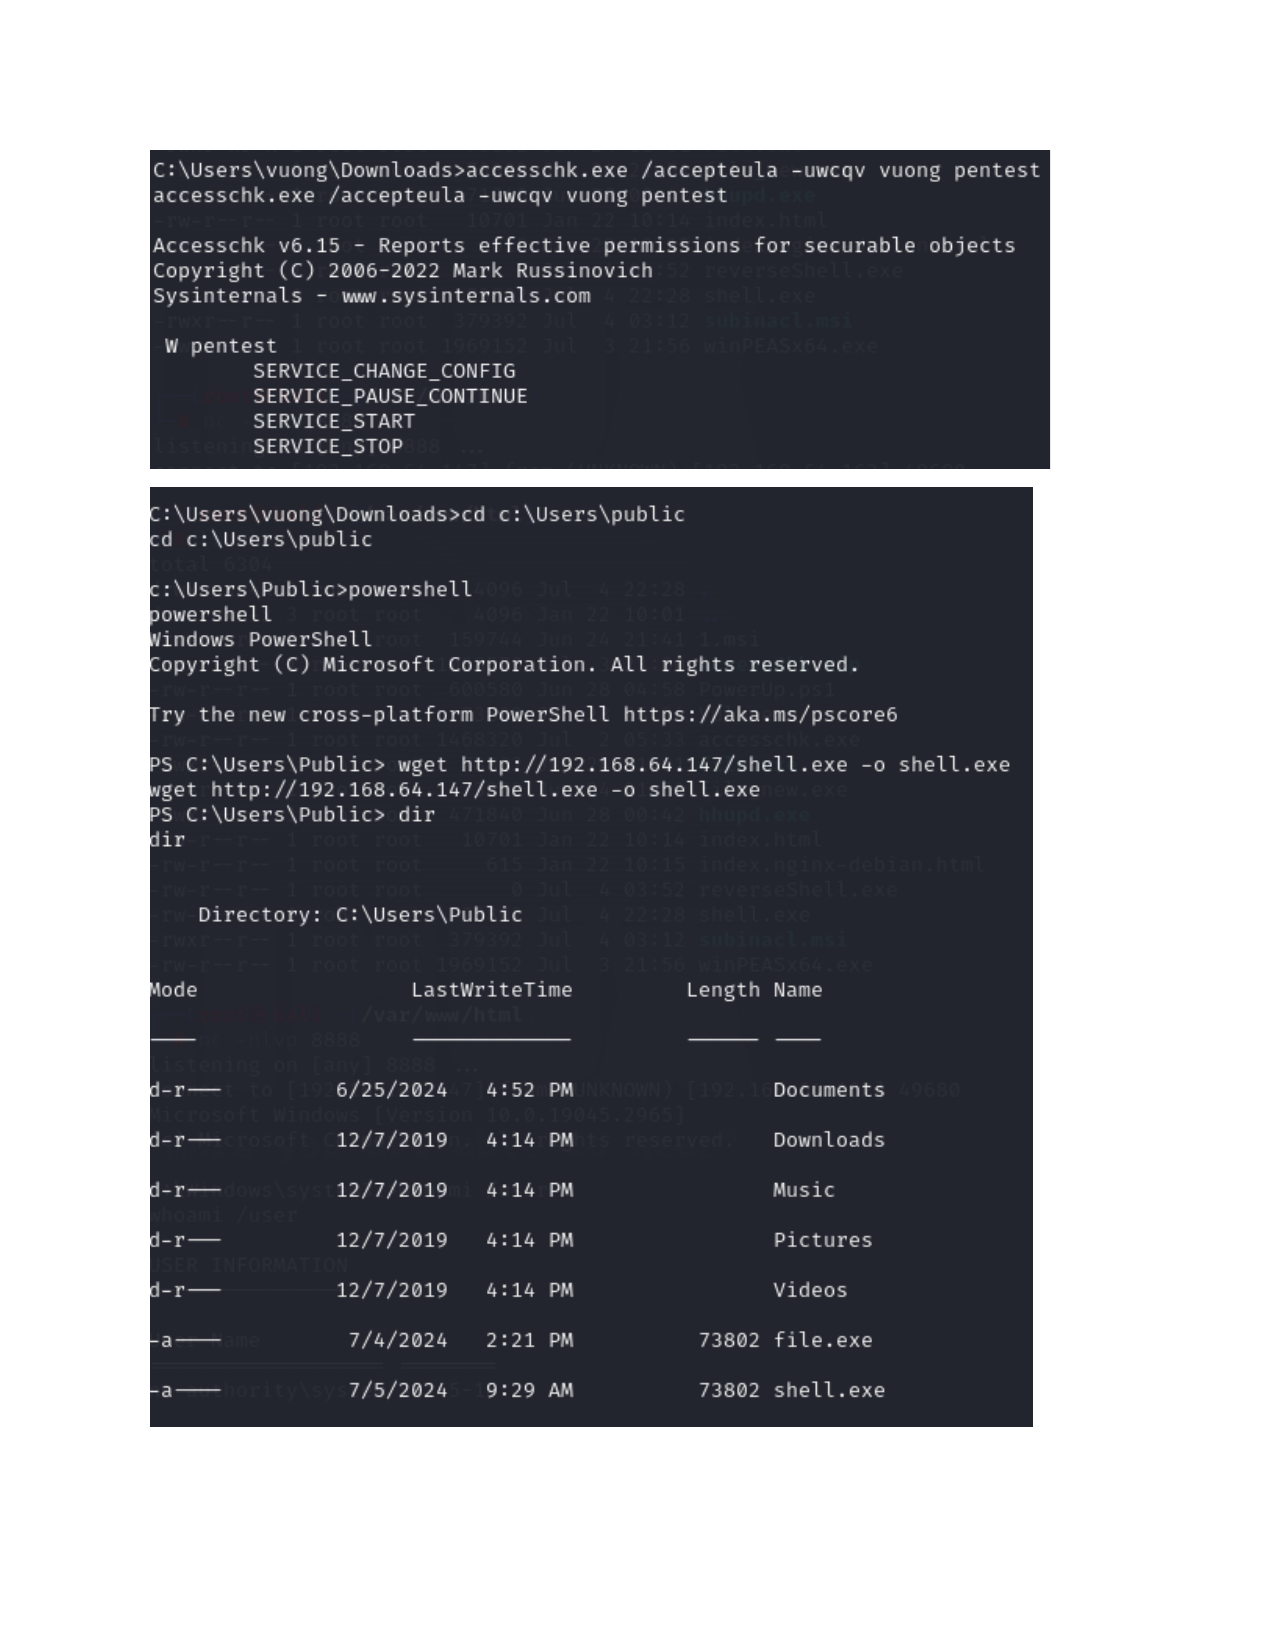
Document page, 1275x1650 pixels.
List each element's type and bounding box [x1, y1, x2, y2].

picture [150, 150, 1050, 469]
picture [150, 487, 1033, 1427]
